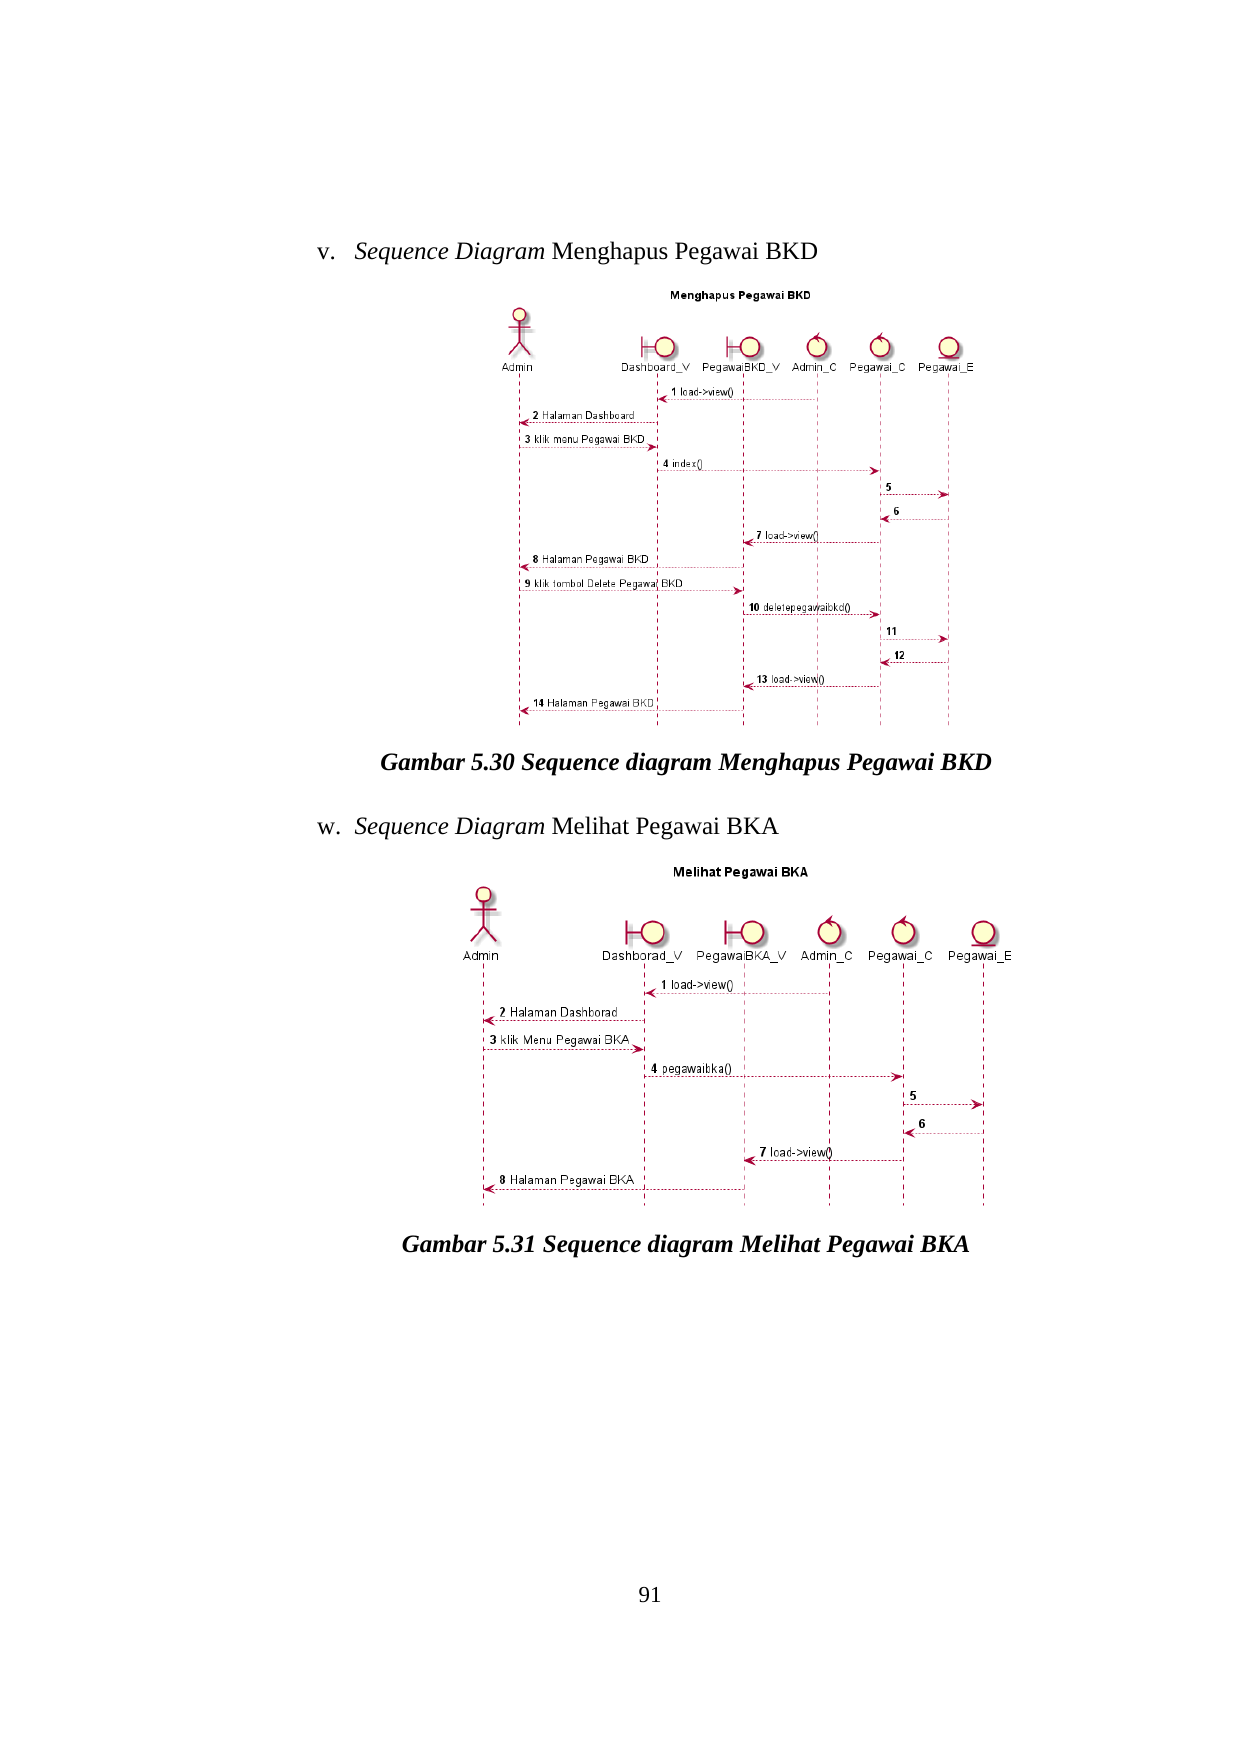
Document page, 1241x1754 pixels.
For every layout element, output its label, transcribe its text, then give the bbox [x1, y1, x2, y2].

list Sequence Diagram Menghapus Pegawai BKD [317, 236, 1063, 265]
text Gambar 5.30 Sequence diagram Menghapus Pegawai BKD [311, 747, 1063, 776]
list Sequence Diagram Melihat Pegawai BKA [317, 811, 1063, 839]
picture [455, 853, 1022, 1215]
picture [495, 279, 982, 733]
text Gambar 5.31 Sequence diagram Melihat Pegawai BKA [311, 1229, 1063, 1258]
